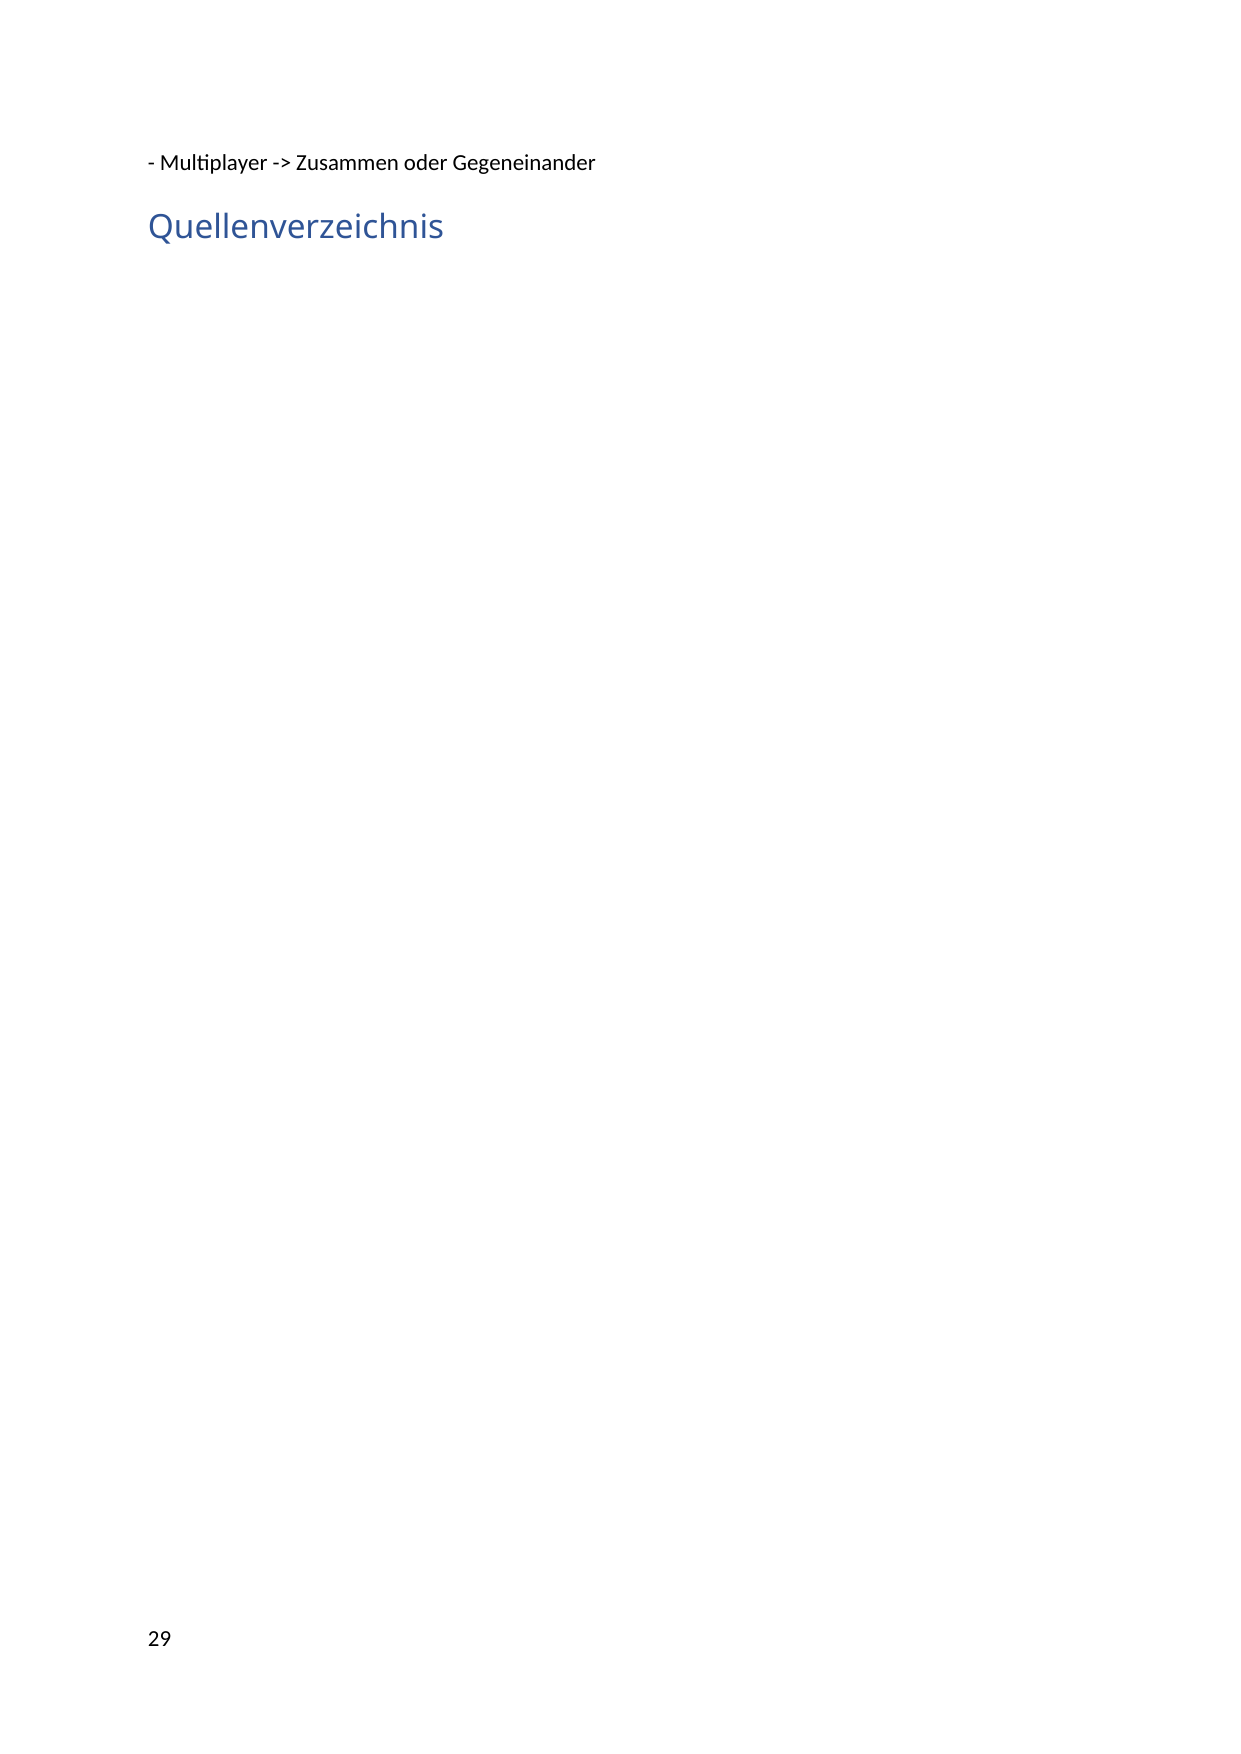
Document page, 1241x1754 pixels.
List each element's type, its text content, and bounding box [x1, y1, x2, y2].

text - Multiplayer -> Zusammen oder Gegeneinander [148, 148, 1093, 176]
subtitle Quellenverzeichnis [148, 203, 1093, 248]
